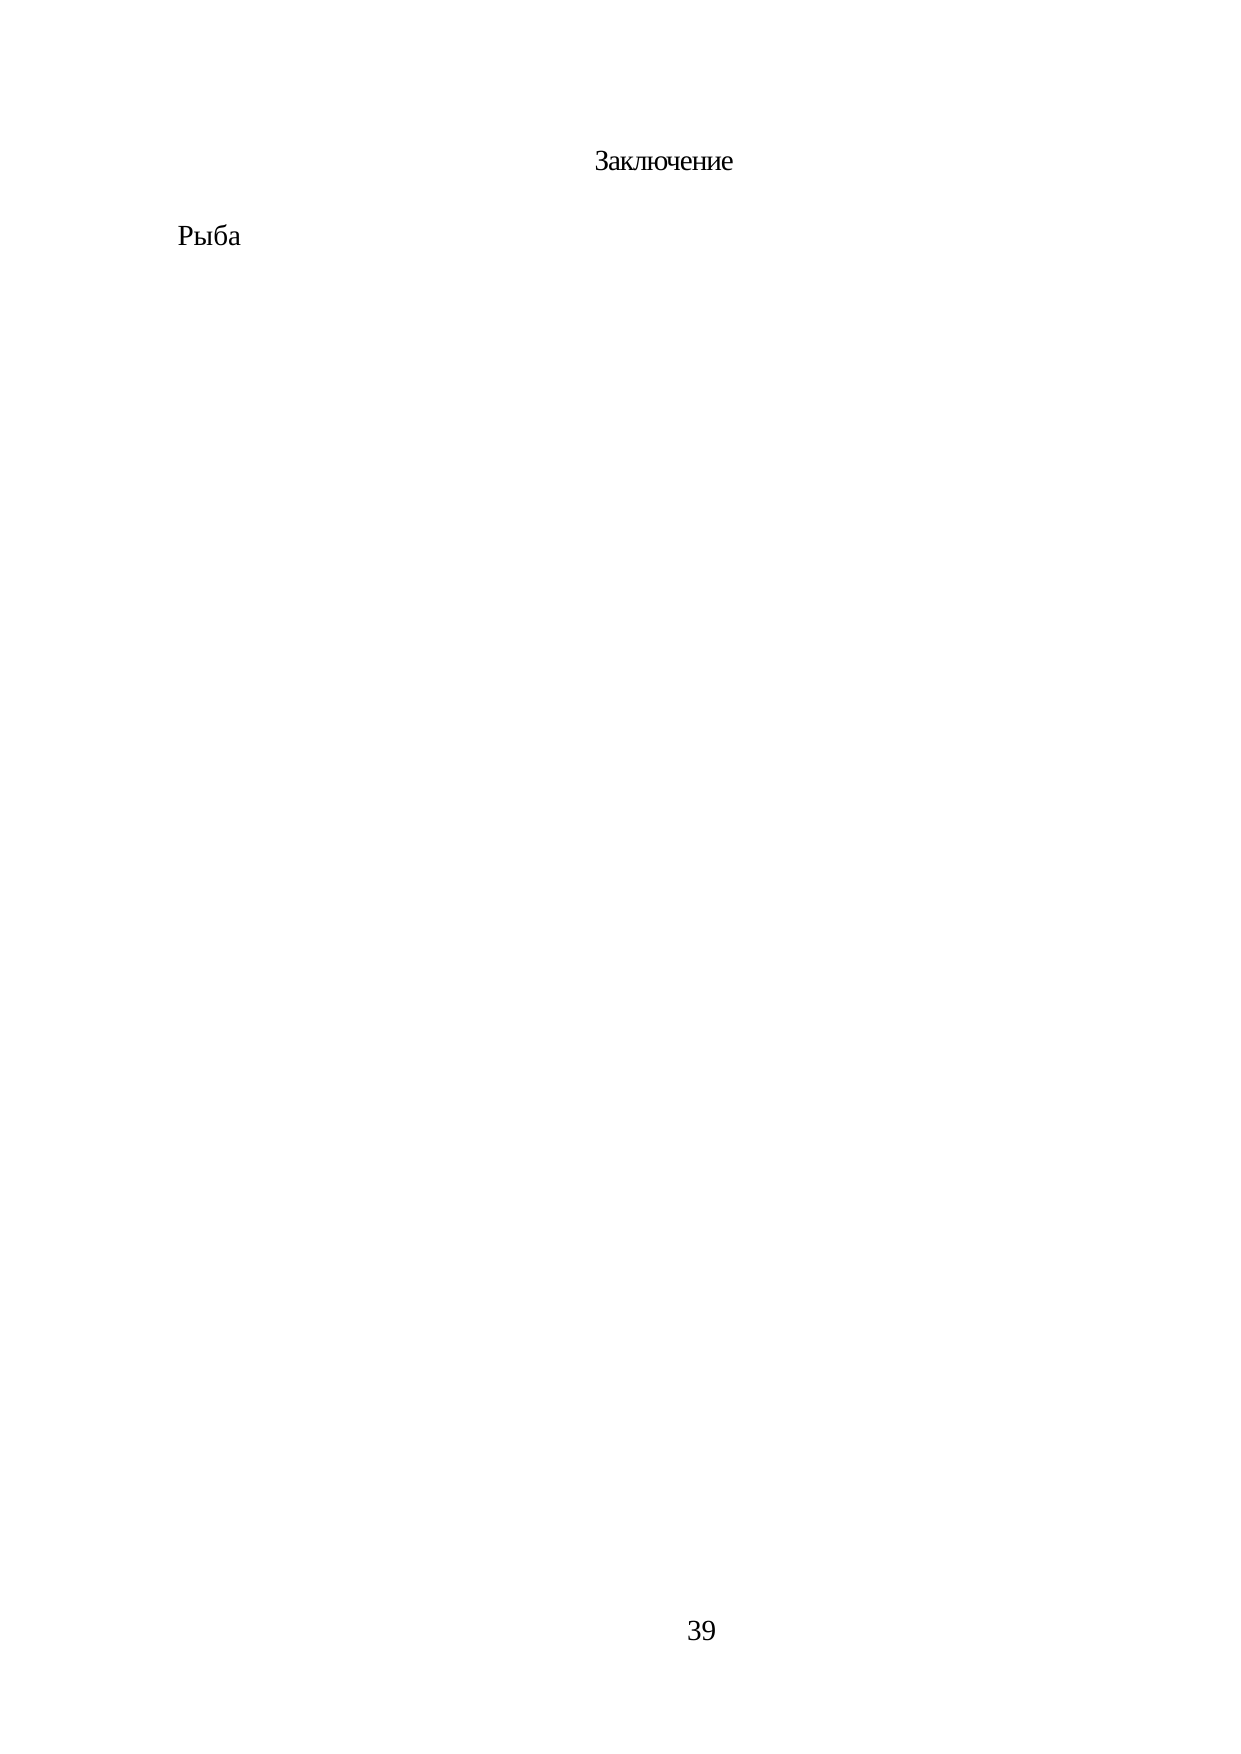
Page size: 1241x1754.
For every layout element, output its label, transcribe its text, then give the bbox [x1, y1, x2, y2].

title Заключение [177, 143, 1152, 177]
text Рыба [177, 218, 1152, 252]
